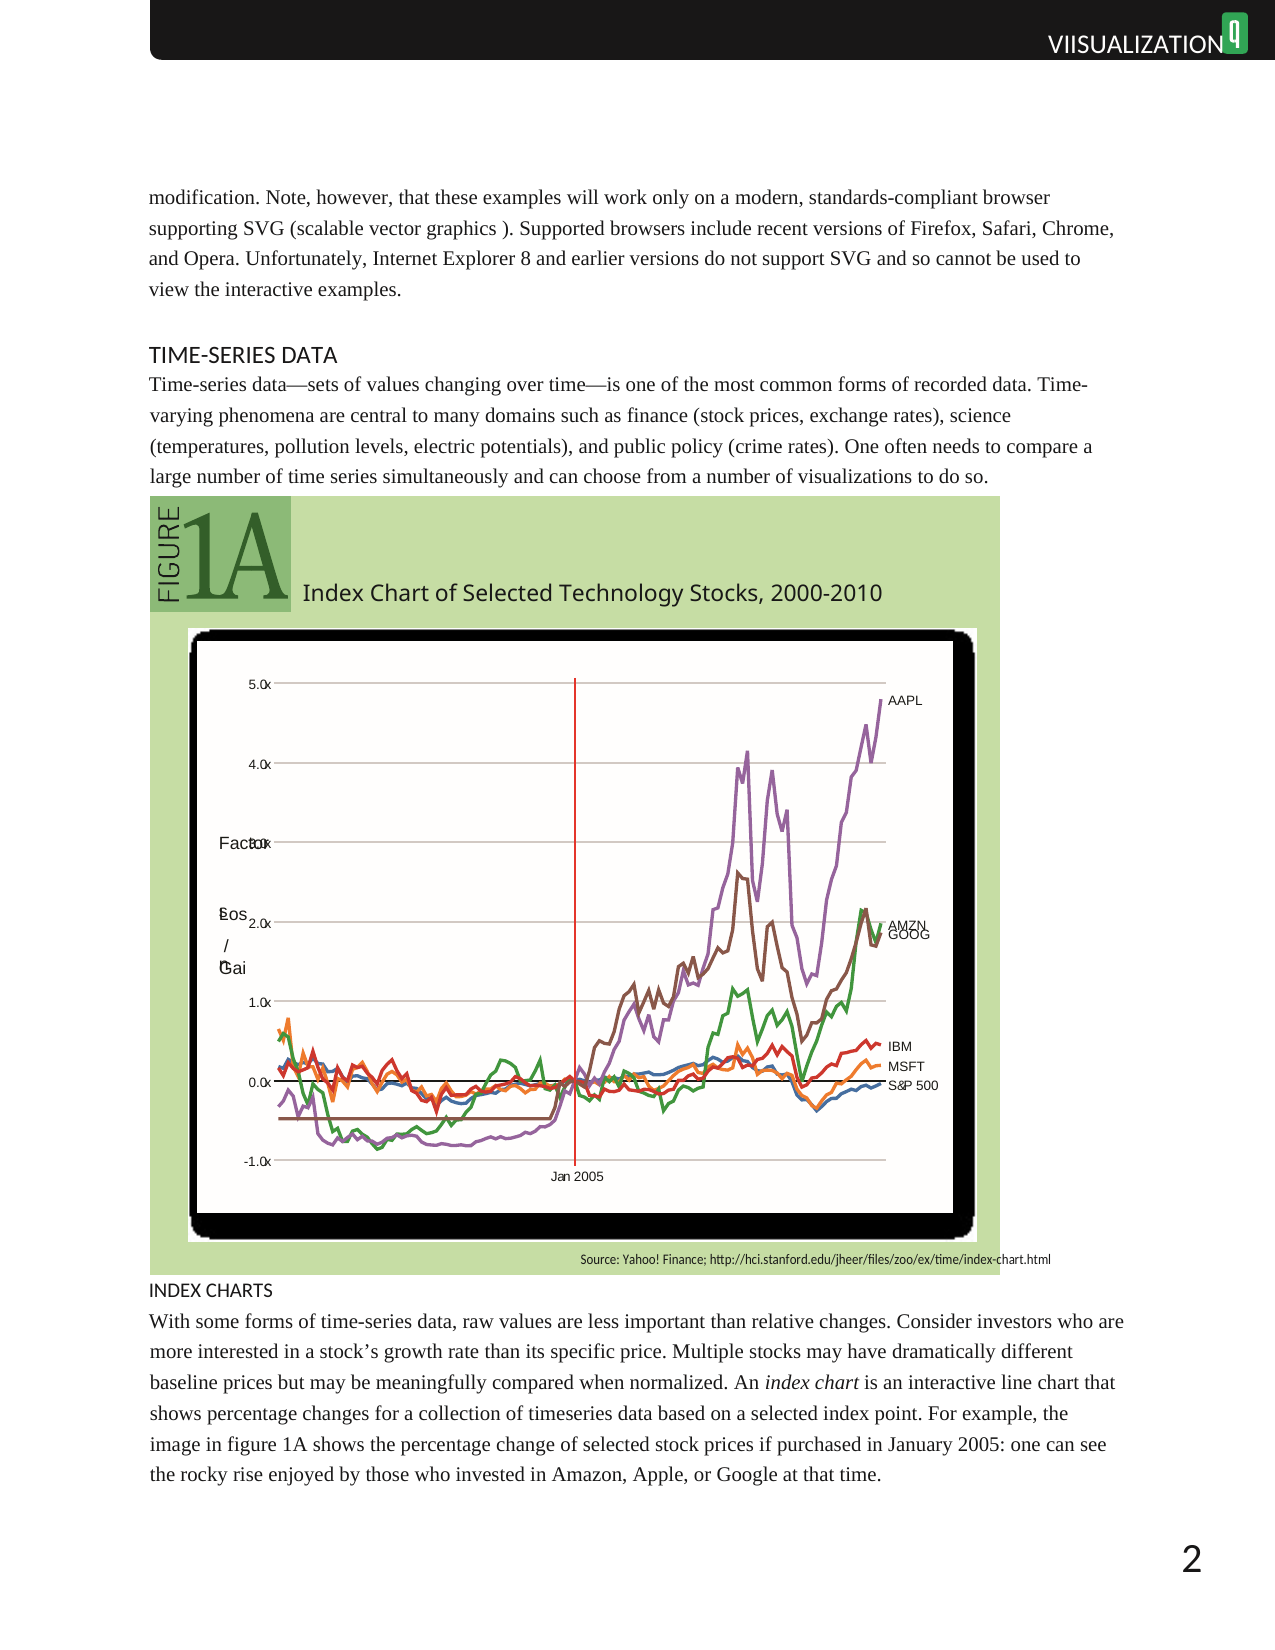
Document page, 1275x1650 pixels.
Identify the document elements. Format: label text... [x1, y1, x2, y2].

subtitle INDEX CHARTS [148, 1277, 1125, 1303]
text Time-series data—sets of values changing over time—is one of the most common forms of recorded data. Time-varying phenomena are central to many domains such as finance (stock prices, exchange rates), science (temperatures, pollution levels, electric potentials), and public policy (crime rates). One often needs to compare a large number of time series simultaneously and can choose from a number of visualizations to do so. [148, 372, 1125, 488]
picture [188, 628, 977, 1242]
text With some forms of time-series data, raw values are less important than relative changes. Consider investors who are more interested in a stock’s growth rate than its specific price. Multiple stocks may have dramatically different baseline prices but may be meaningfully compared when normalized. An index chart is an interactive line chart that shows percentage changes for a collection of timeseries data based on a selected index point. For example, the image in figure 1A shows the percentage change of selected stock prices if purchased in January 2005: one can see the rocky rise enjoyed by those who invested in Amazon, Apple, or Google at that time. [148, 1309, 1125, 1486]
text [148, 185, 1125, 301]
subtitle TIME-SERIES DATA [148, 339, 1125, 370]
